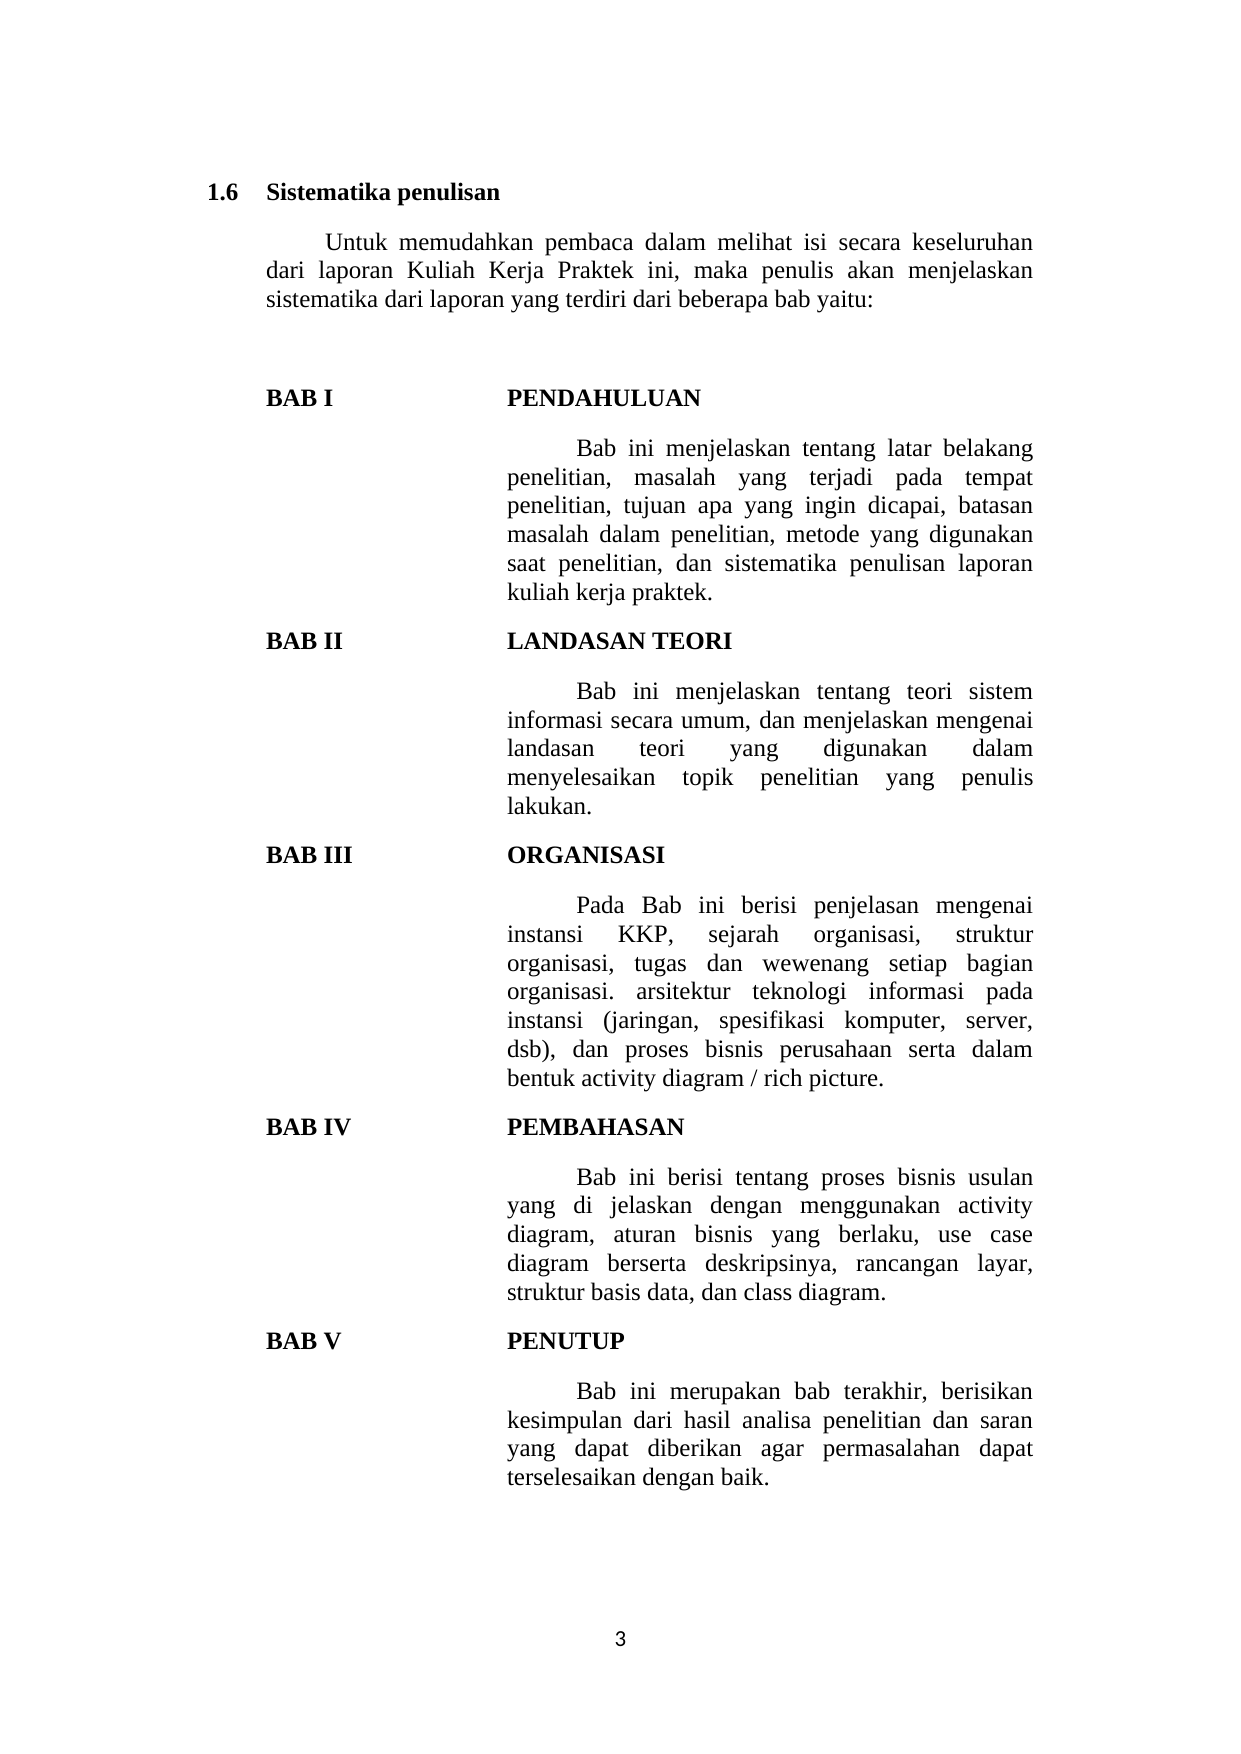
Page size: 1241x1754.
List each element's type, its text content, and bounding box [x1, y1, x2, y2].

subtitle Sistematika penulisan [207, 177, 1033, 206]
text Bab ini menjelaskan tentang teori sistem informasi secara umum, dan menjelaskan mengenai landasan teori yang digunakan dalam menyelesaikan topik penelitian yang penulis lakukan. [507, 676, 1033, 820]
text BAB III ORGANISASI [266, 841, 1033, 869]
text BAB I PENDAHULUAN [266, 383, 1033, 412]
text Untuk memudahkan pembaca dalam melihat isi secara keseluruhan dari laporan Kuliah Kerja Praktek ini, maka penulis akan menjelaskan sistematika dari laporan yang terdiri dari beberapa bab yaitu: [266, 227, 1033, 313]
text BAB V PENUTUP [266, 1326, 1033, 1355]
text Bab ini berisi tentang proses bisnis usulan yang di jelaskan dengan menggunakan activity diagram, aturan bisnis yang berlaku, use case diagram berserta deskripsinya, rancangan layar, struktur basis data, dan class diagram. [507, 1162, 1033, 1306]
text BAB II LANDASAN TEORI [266, 626, 1033, 655]
text Bab ini merupakan bab terakhir, berisikan kesimpulan dari hasil analisa penelitian dan saran yang dapat diberikan agar permasalahan dapat terselesaikan dengan baik. [507, 1376, 1033, 1491]
text BAB IV PEMBAHASAN [266, 1112, 1033, 1141]
text Pada Bab ini berisi penjelasan mengenai instansi KKP, sejarah organisasi, struktur organisasi, tugas dan wewenang setiap bagian organisasi. arsitektur teknologi informasi pada instansi (jaringan, spesifikasi komputer, server, dsb), dan proses bisnis perusahaan serta dalam bentuk activity diagram / rich picture. [507, 890, 1033, 1091]
text Bab ini menjelaskan tentang latar belakang penelitian, masalah yang terjadi pada tempat penelitian, tujuan apa yang ingin dicapai, batasan masalah dalam penelitian, metode yang digunakan saat penelitian, dan sistematika penulisan laporan kuliah kerja praktek. [507, 433, 1033, 606]
